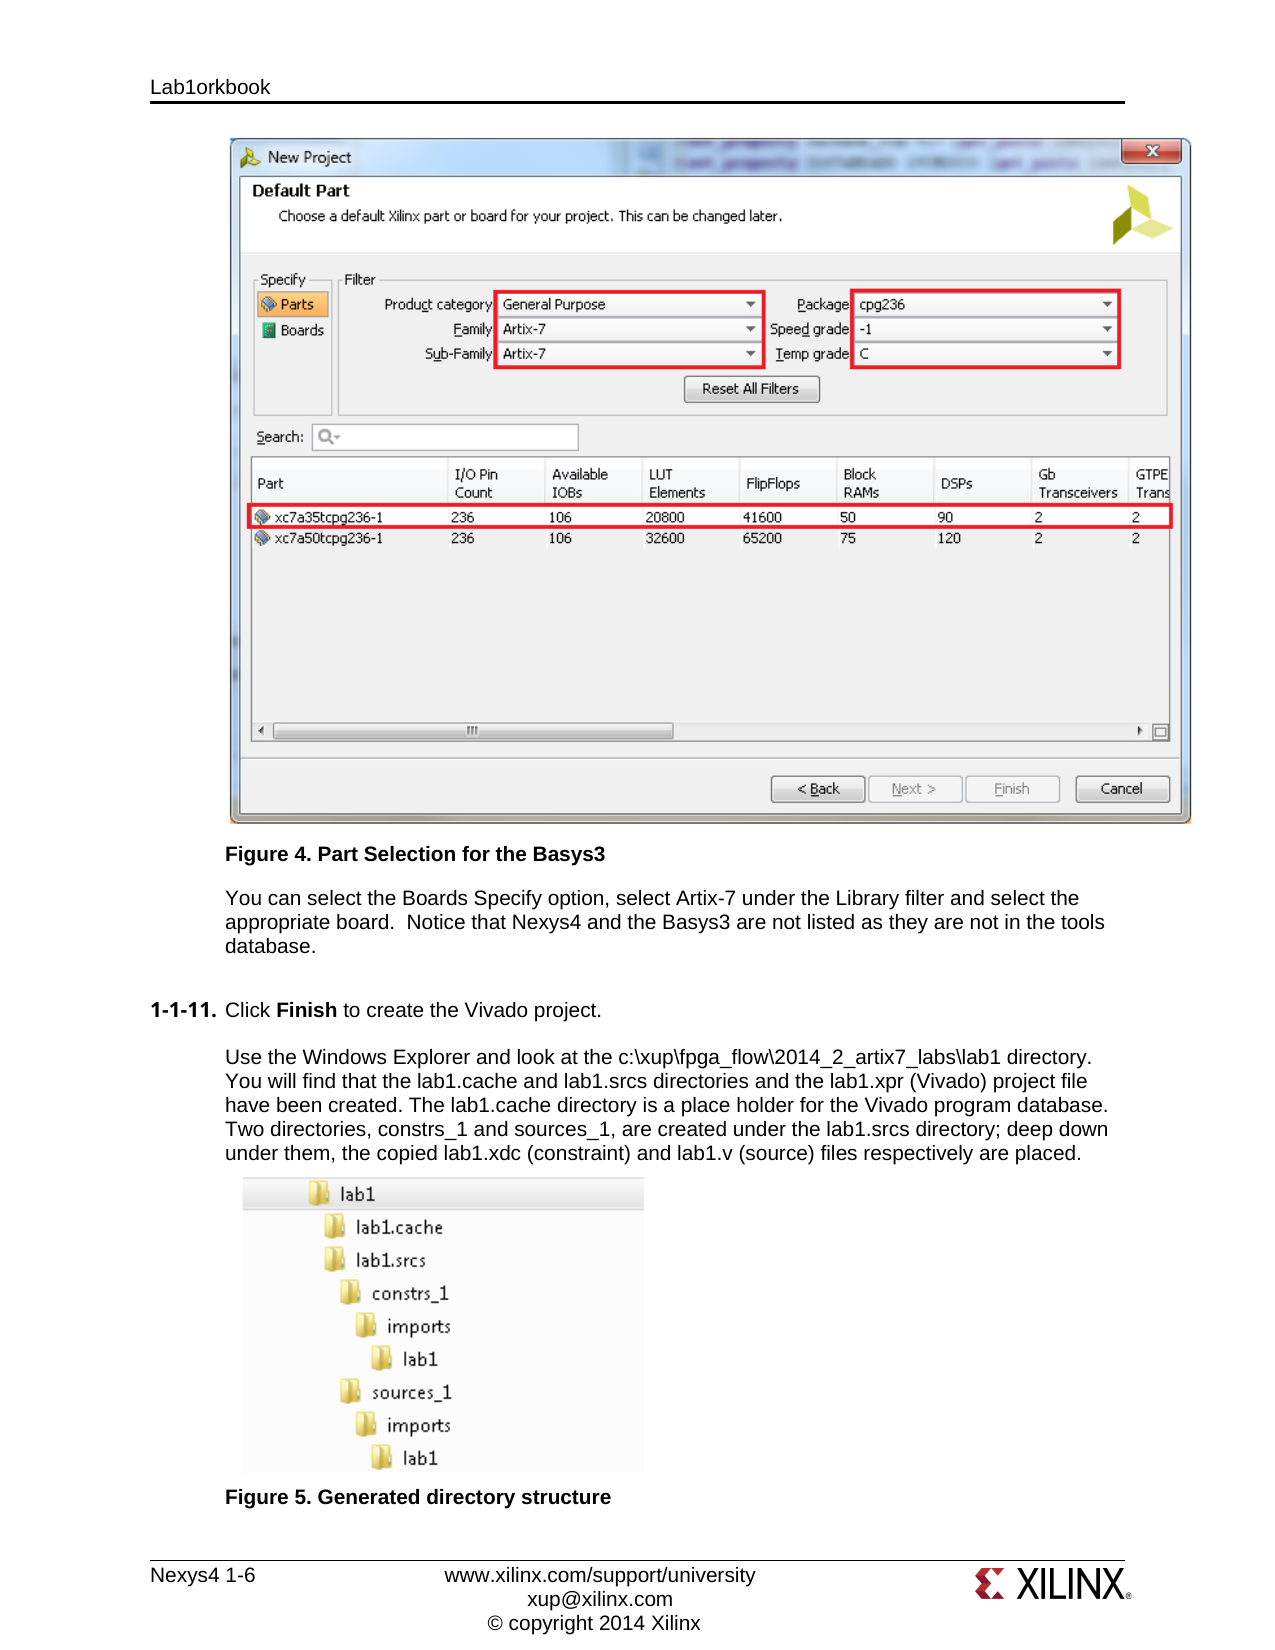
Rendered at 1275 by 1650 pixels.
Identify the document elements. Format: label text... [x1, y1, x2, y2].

text Click Finish to create the Vivado project. [150, 996, 1125, 1024]
text Figure 4. Part Selection for the Basys3 [225, 841, 1125, 865]
text You can select the Boards Specify option, select Artix-7 under the Library filter and select the appropriate board. Notice that Nexys4 and the Basys3 are not listed as they are not in the tools database. [225, 886, 1125, 958]
text Use the Windows Explorer and look at the c:\xup\fpga_flow\2014_2_artix7_labs\lab1 directory. You will find that the lab1.cache and lab1.srcs directories and the lab1.xpr (Vivado) project file have been created. The lab1.cache directory is a place holder for the Vivado program database. Two directories, constrs_1 and sources_1, are created under the lab1.srcs directory; deep down under them, the copied lab1.xdc (constraint) and lab1.v (source) files respectively are placed. [225, 1045, 1125, 1164]
picture [975, 1568, 1132, 1599]
picture [225, 133, 1199, 829]
picture [242, 1177, 644, 1473]
text Figure 5. Generated directory structure [225, 1485, 1125, 1509]
